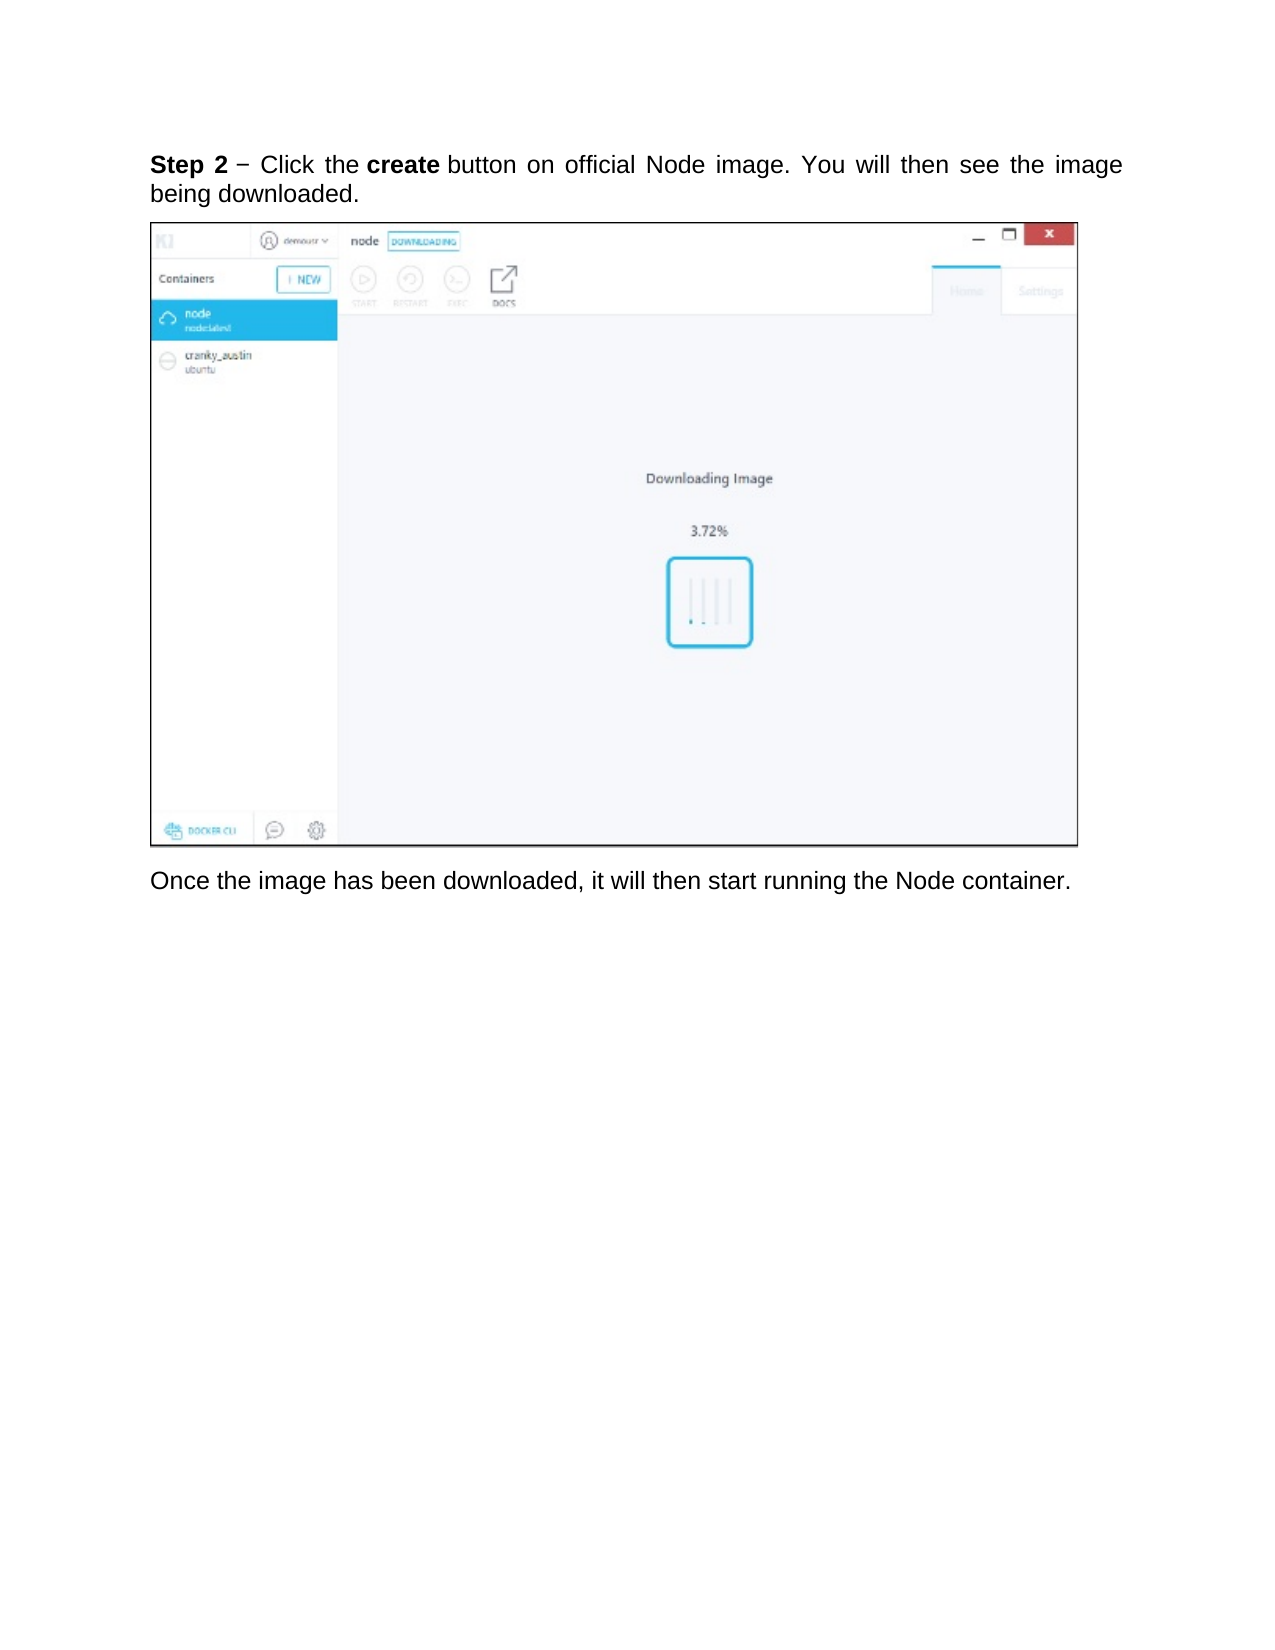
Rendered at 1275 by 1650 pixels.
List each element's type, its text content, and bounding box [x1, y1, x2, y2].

text Step 2 − Click the create button on official Node image. You will then see the image being downloaded. [150, 150, 1125, 207]
text Once the image has been downloaded, it will then start running the Node container. [150, 866, 1125, 895]
picture [150, 222, 1079, 848]
